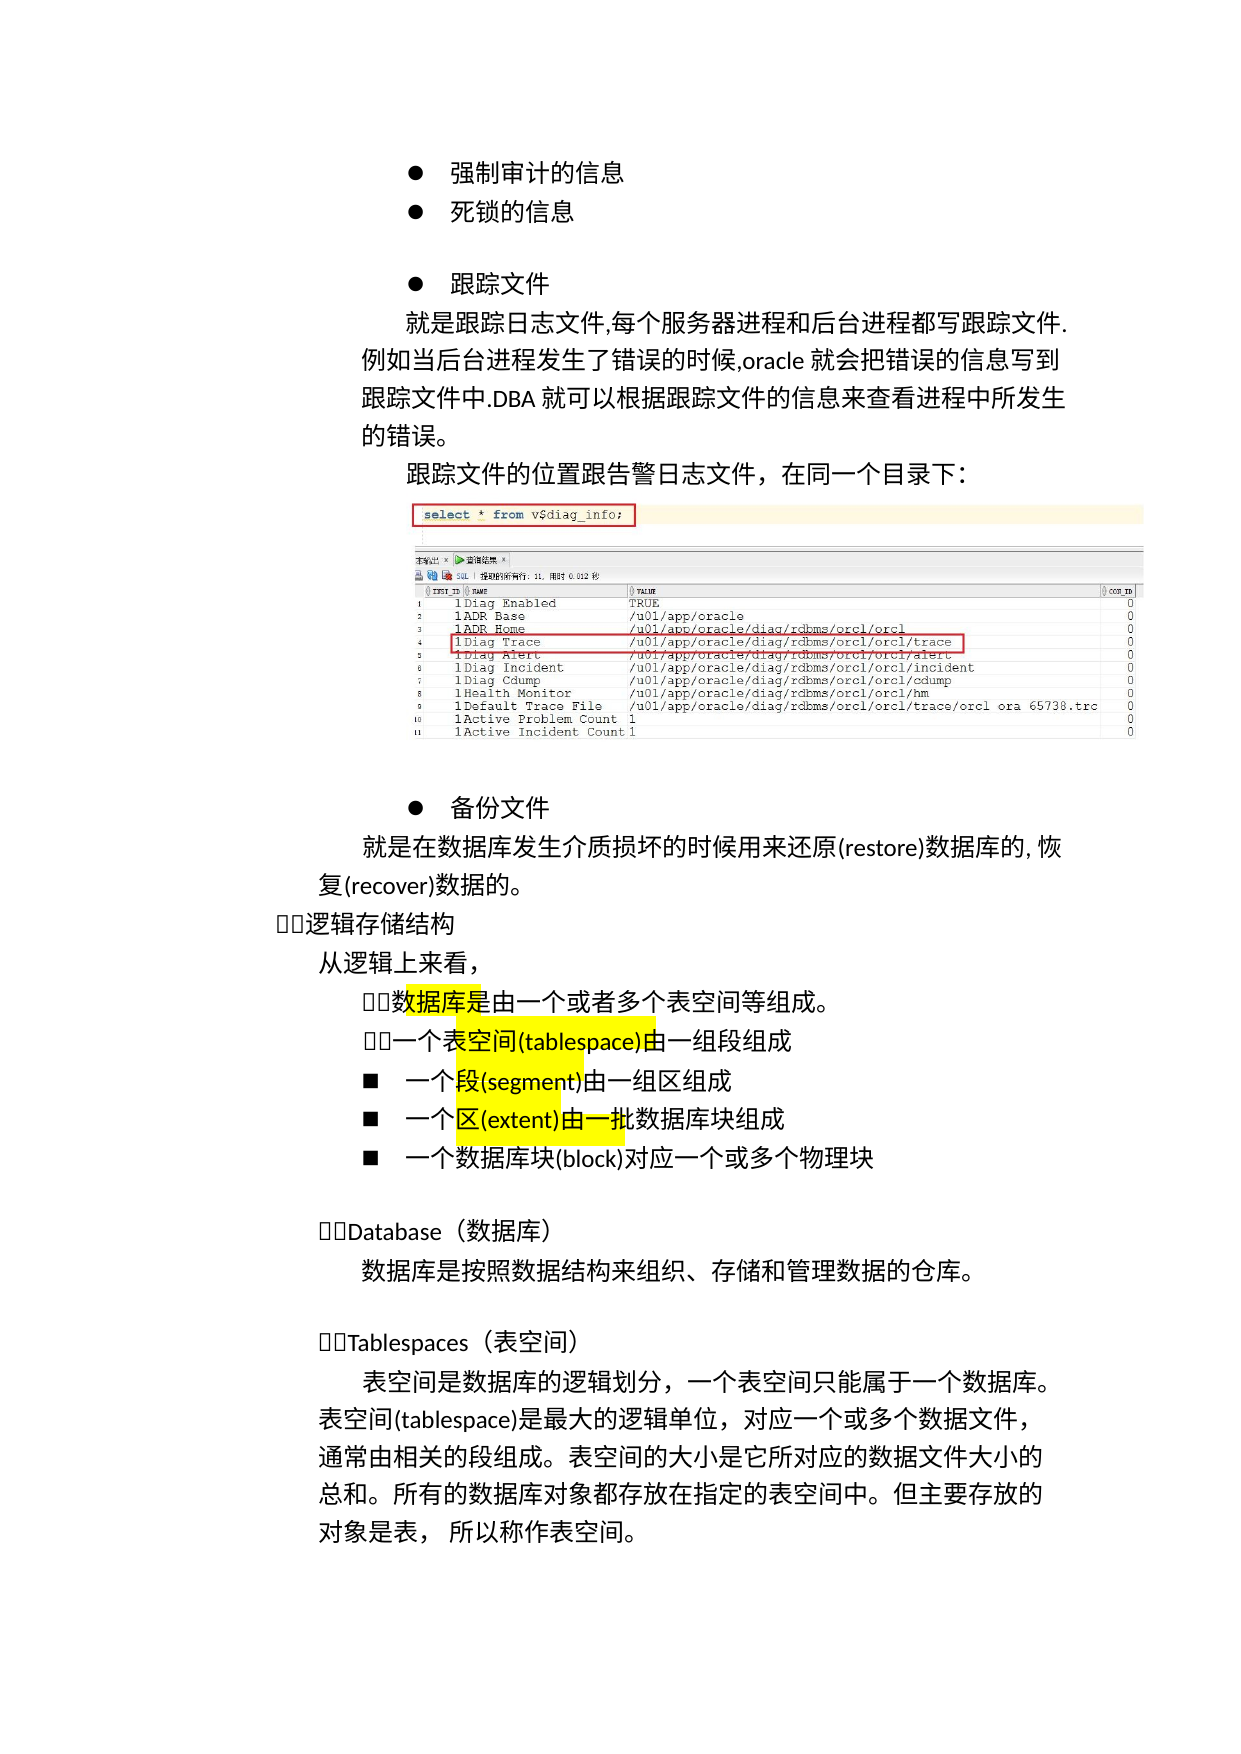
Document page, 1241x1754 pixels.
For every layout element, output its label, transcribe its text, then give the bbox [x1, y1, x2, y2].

list 一个数据库块(block)对应一个或多个物理块 [361, 1139, 1068, 1175]
picture [406, 493, 1144, 745]
list 强制审计的信息 [406, 154, 1068, 190]
text 数据库是按照数据结构来组织、存储和管理数据的仓库。 [361, 1252, 1068, 1288]
list 一个区(extent)由一批数据库块组成 [361, 1100, 1068, 1136]
text Database（数据库） [317, 1212, 1068, 1248]
list 一个段(segment)由一组区组成 [361, 1061, 1068, 1097]
text 就是在数据库发生介质损坏的时候用来还原(restore)数据库的, 恢复(recover)数据的。 [319, 828, 1068, 902]
text 表空间是数据库的逻辑划分，一个表空间只能属于一个数据库。表空间(tablespace)是最大的逻辑单位，对应一个或多个数据文件，通常由相关的段组成。表空间的大小是它所对应的数据文件大小的总和。所有的数据库对象都存放在指定的表空间中。但主要存放的对象是表， 所以称作表空间。 [319, 1362, 1068, 1549]
text 从逻辑上来看， [319, 943, 1068, 979]
text 逻辑存储结构 [275, 904, 1068, 941]
text 就是跟踪日志文件,每个服务器进程和后台进程都写跟踪文件.例如当后台进程发生了错误的时候,oracle 就会把错误的信息写到跟踪文件中.DBA 就可以根据跟踪文件的信息来查看进程中所发生的错误。 [361, 303, 1068, 452]
subtitle 一个表空间(tablespace)由一组段组成 [362, 1021, 1068, 1057]
text 数据库是由一个或者多个表空间等组成。 [361, 982, 1068, 1018]
list 跟踪文件 [406, 264, 1068, 301]
text 跟踪文件的位置跟告警日志文件，在同一个目录下： [406, 455, 1068, 491]
list 备份文件 [406, 789, 1068, 825]
list 死锁的信息 [406, 193, 1068, 229]
subtitle Tablespaces（表空间） [317, 1322, 1068, 1358]
